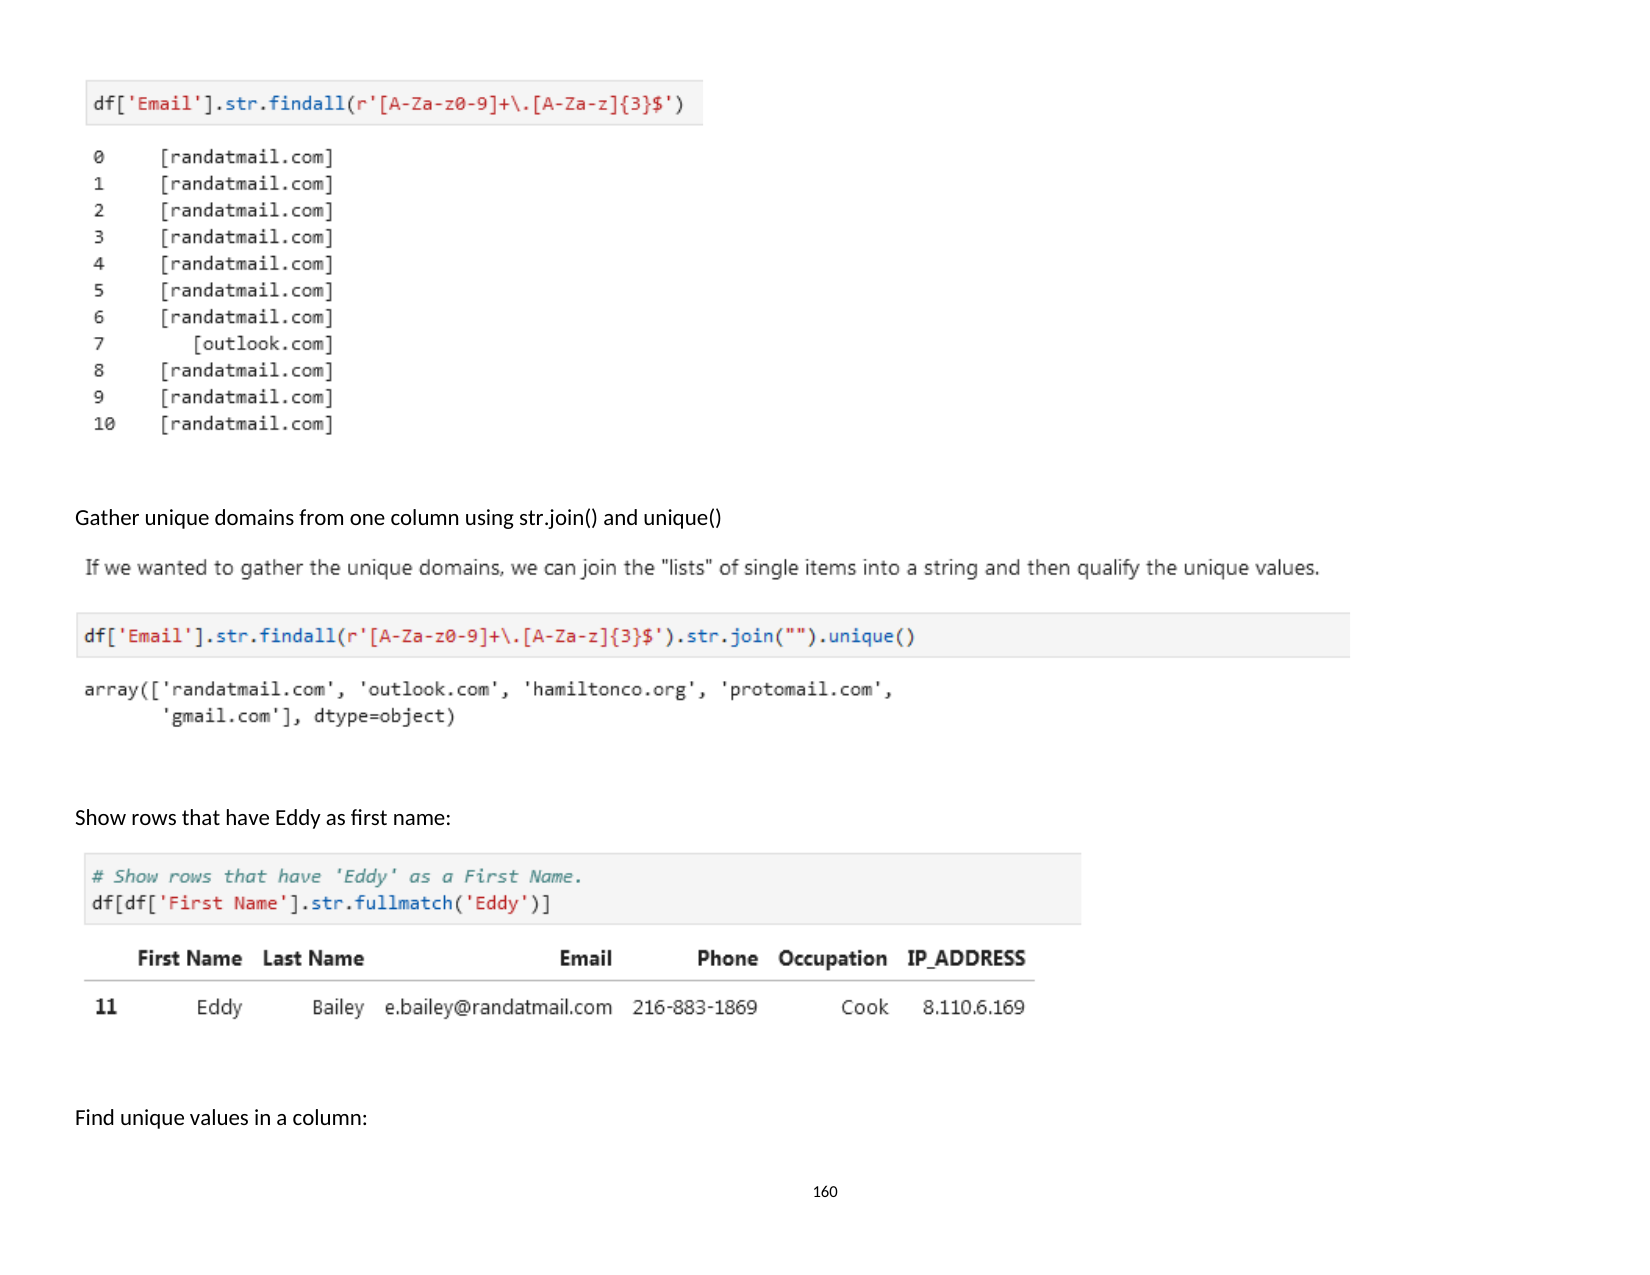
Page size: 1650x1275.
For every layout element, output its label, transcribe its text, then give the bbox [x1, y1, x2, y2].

text Show rows that have Eddy as first name: [75, 803, 1575, 831]
text Find unique values in a column: [75, 1103, 1575, 1131]
picture [75, 75, 704, 438]
text Gather unique domains from one column using str.join() and unique() [75, 503, 1575, 531]
picture [75, 850, 1082, 1038]
picture [75, 550, 1351, 738]
